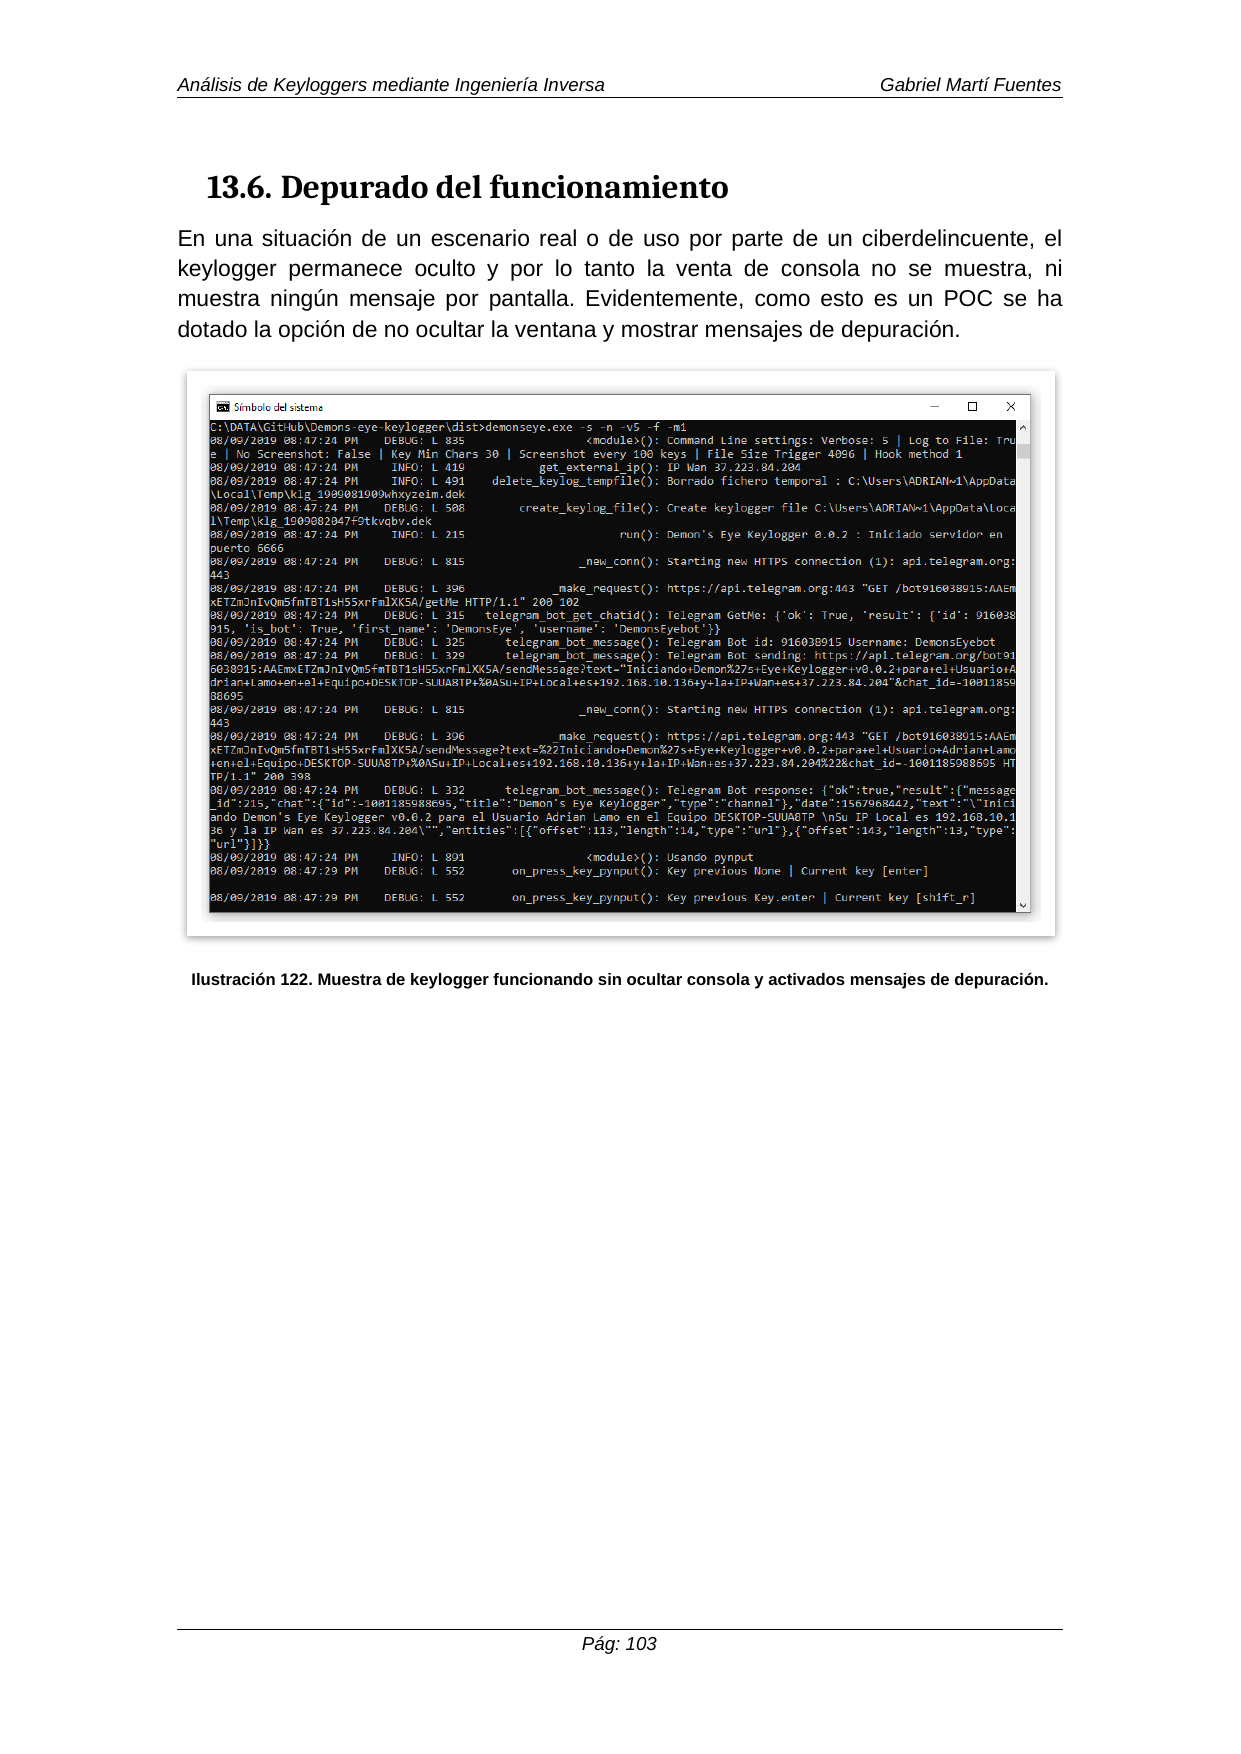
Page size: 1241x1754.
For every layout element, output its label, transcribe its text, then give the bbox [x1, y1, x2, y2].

subtitle Depurado del funcionamiento [207, 168, 1063, 207]
text Ilustración 122. Muestra de keylogger funcionando sin ocultar consola y activados mensajes de depuración. [177, 970, 1063, 989]
text En una situación de un escenario real o de uso por parte de un ciberdelincuente, el keylogger permanece oculto y por lo tanto la venta de consola no se muestra, ni muestra ningún mensaje por pantalla. Evidentemente, como esto es un POC se ha dotado la opción de no ocultar la ventana y mostrar mensajes de depuración. [177, 225, 1063, 342]
picture [201, 385, 1041, 922]
